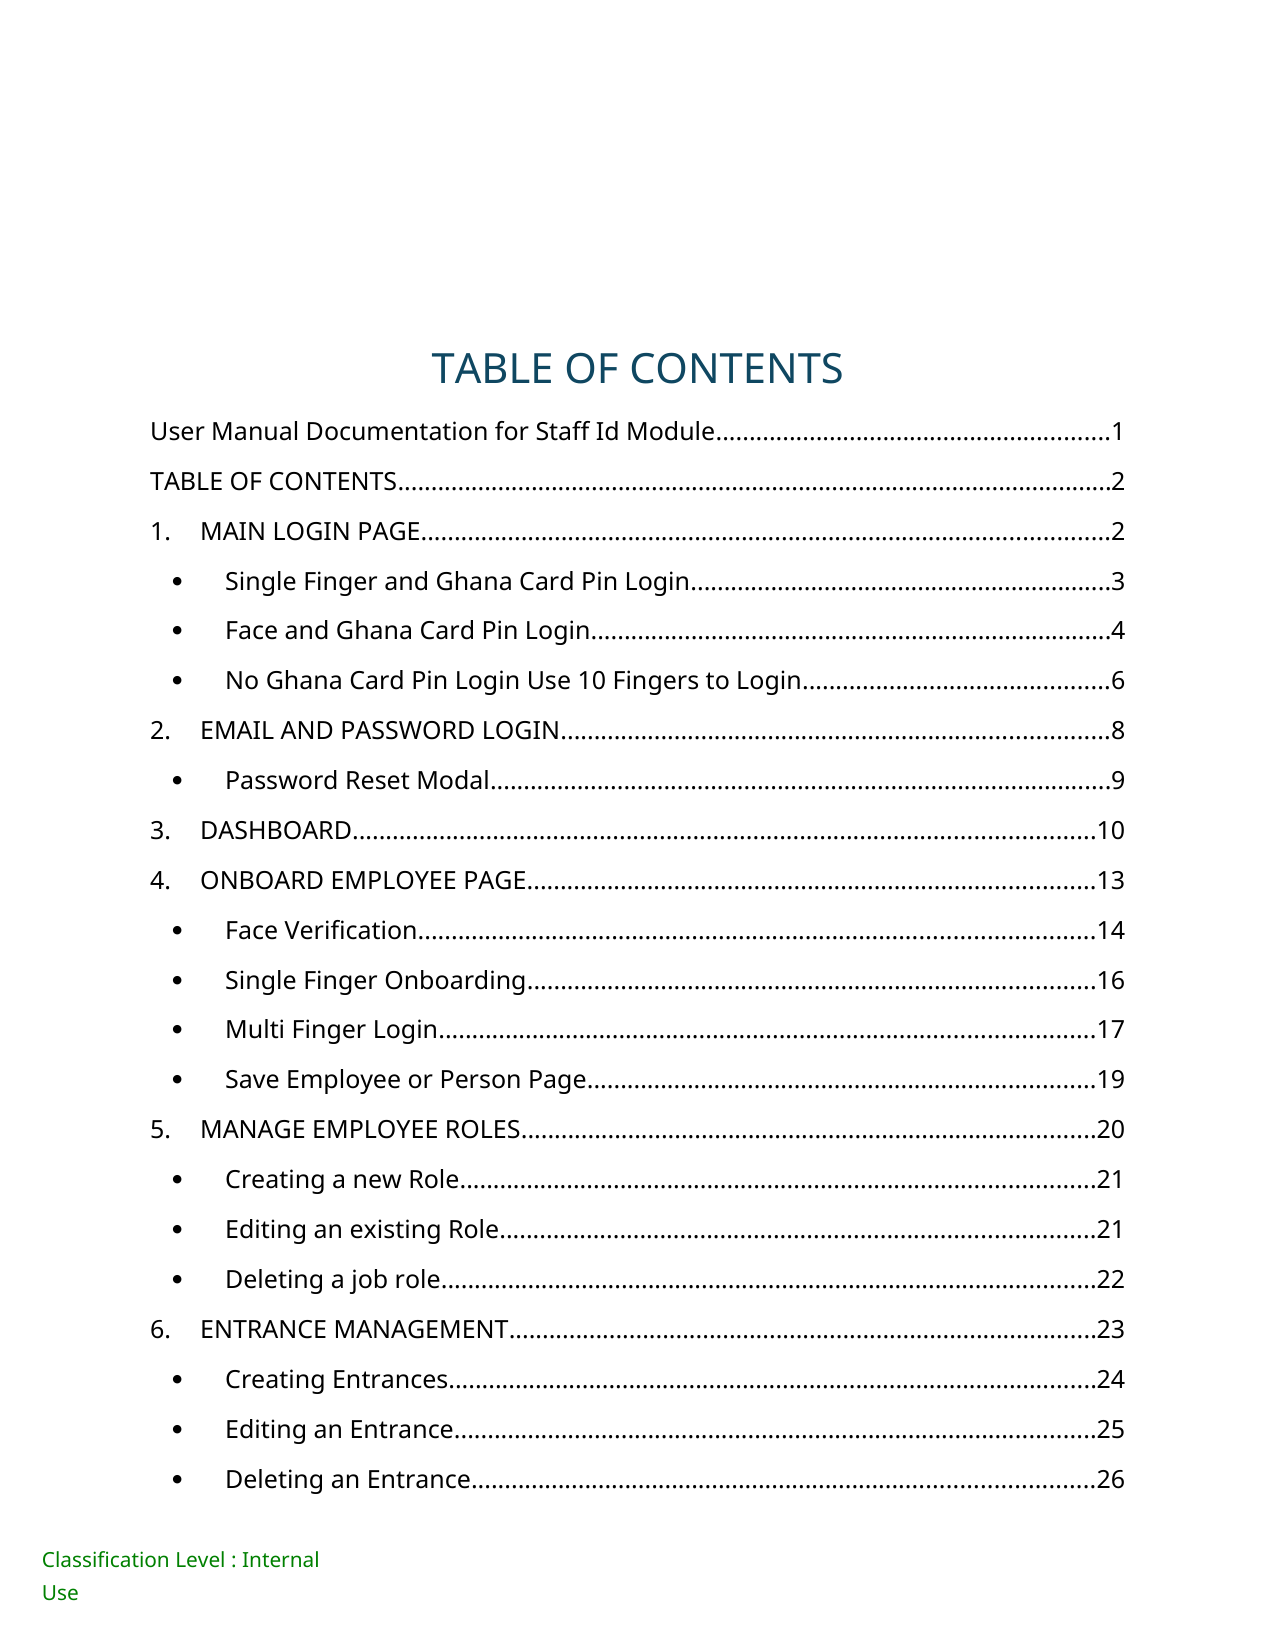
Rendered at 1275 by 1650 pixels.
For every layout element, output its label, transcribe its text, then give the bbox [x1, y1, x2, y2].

subtitle TABLE OF CONTENTS [150, 339, 1125, 396]
